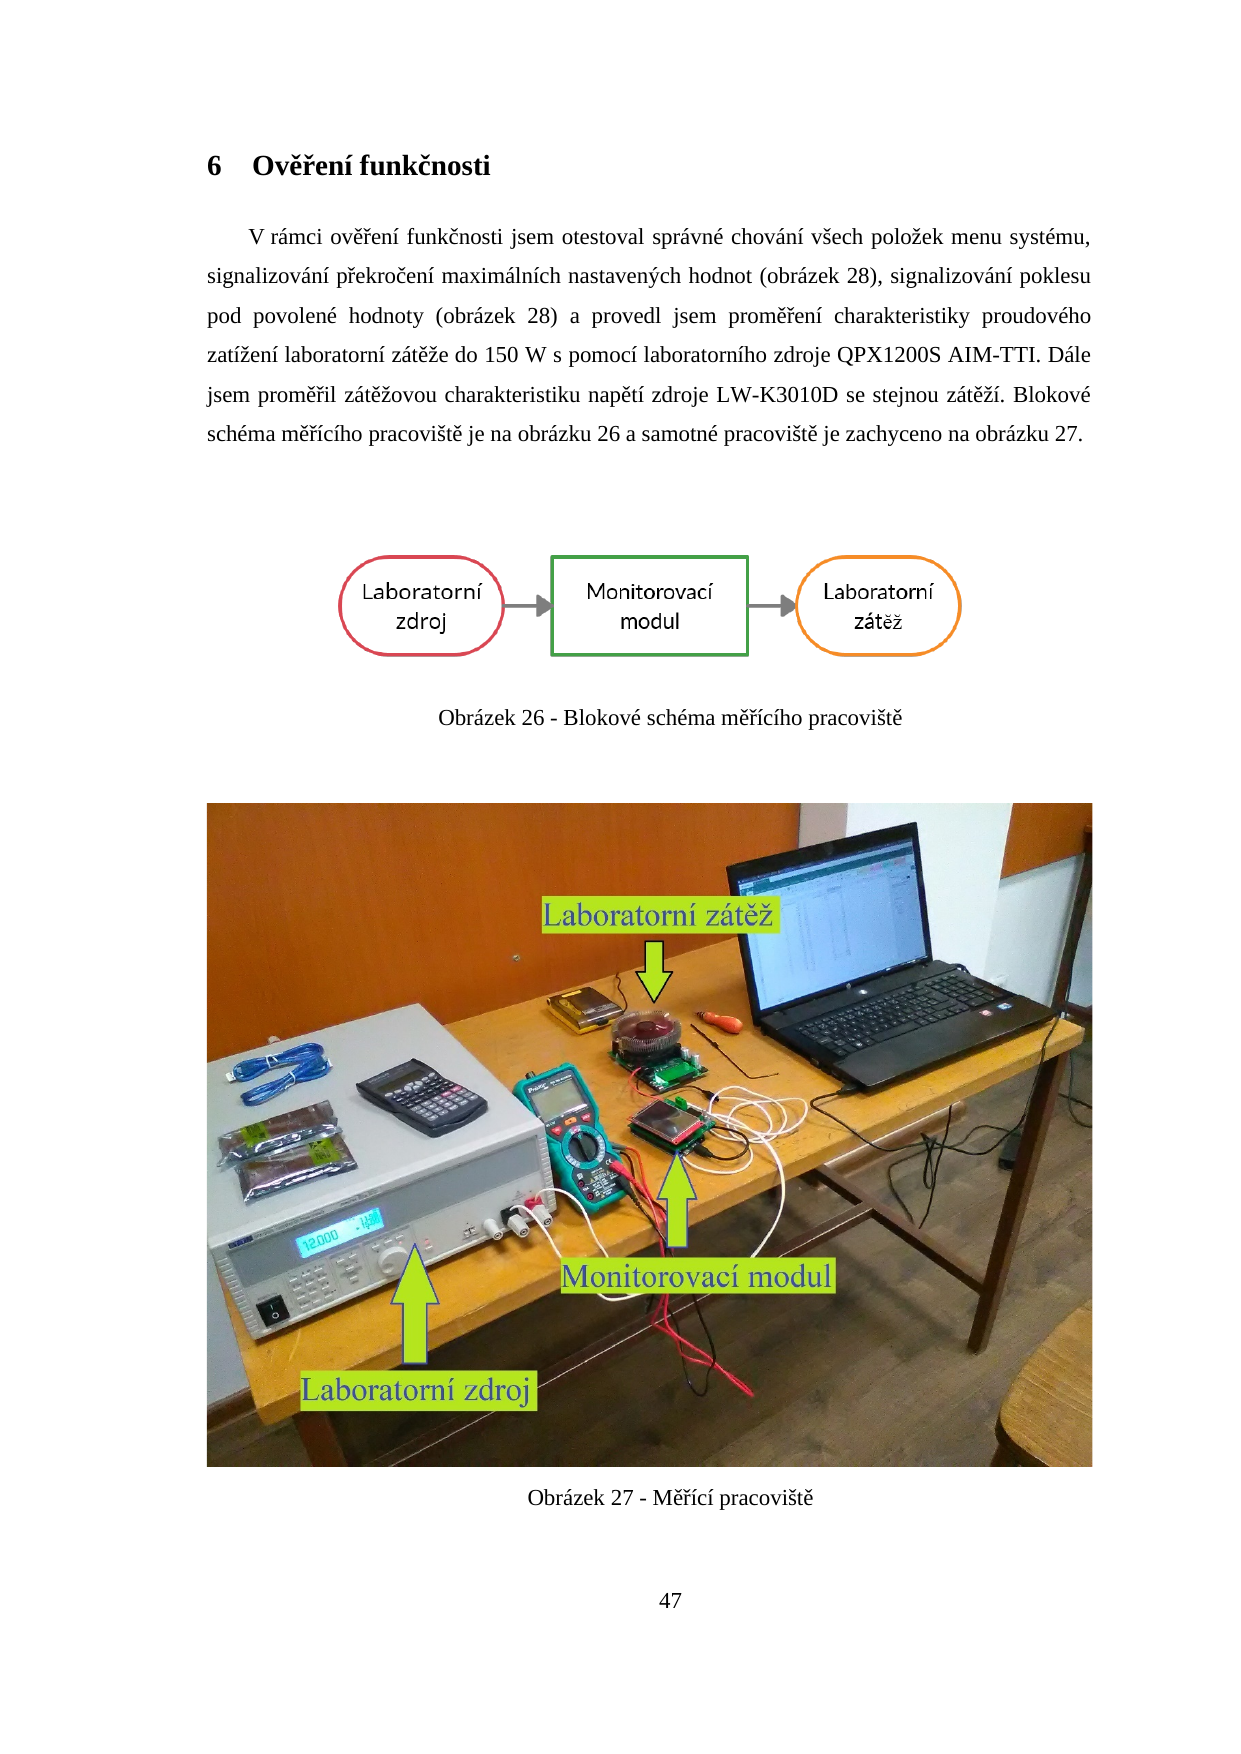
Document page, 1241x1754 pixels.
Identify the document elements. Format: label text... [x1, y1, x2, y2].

subtitle Ověření funkčnosti [207, 148, 1092, 181]
text V rámci ověření funkčnosti jsem otestoval správné chování všech položek menu systému, signalizování překročení maximálních nastavených hodnot (obrázek 28), signalizování poklesu pod povolené hodnoty (obrázek 28) a provedl jsem proměření charakteristiky proudového zatížení laboratorní zátěže do 150 W s pomocí laboratorního zdroje QPX1200S AIM-TTI. Dále jsem proměřil zátěžovou charakteristiku napětí zdroje LW-K3010D se stejnou zátěží. Blokové schéma měřícího pracoviště je na obrázku 26 a samotné pracoviště je zachyceno na obrázku 27. [207, 223, 1092, 447]
text Obrázek 27 - Měřící pracoviště [207, 1484, 1092, 1511]
picture [206, 803, 1093, 1467]
picture [307, 524, 992, 687]
text Obrázek 26 - Blokové schéma měřícího pracoviště [207, 704, 1092, 730]
